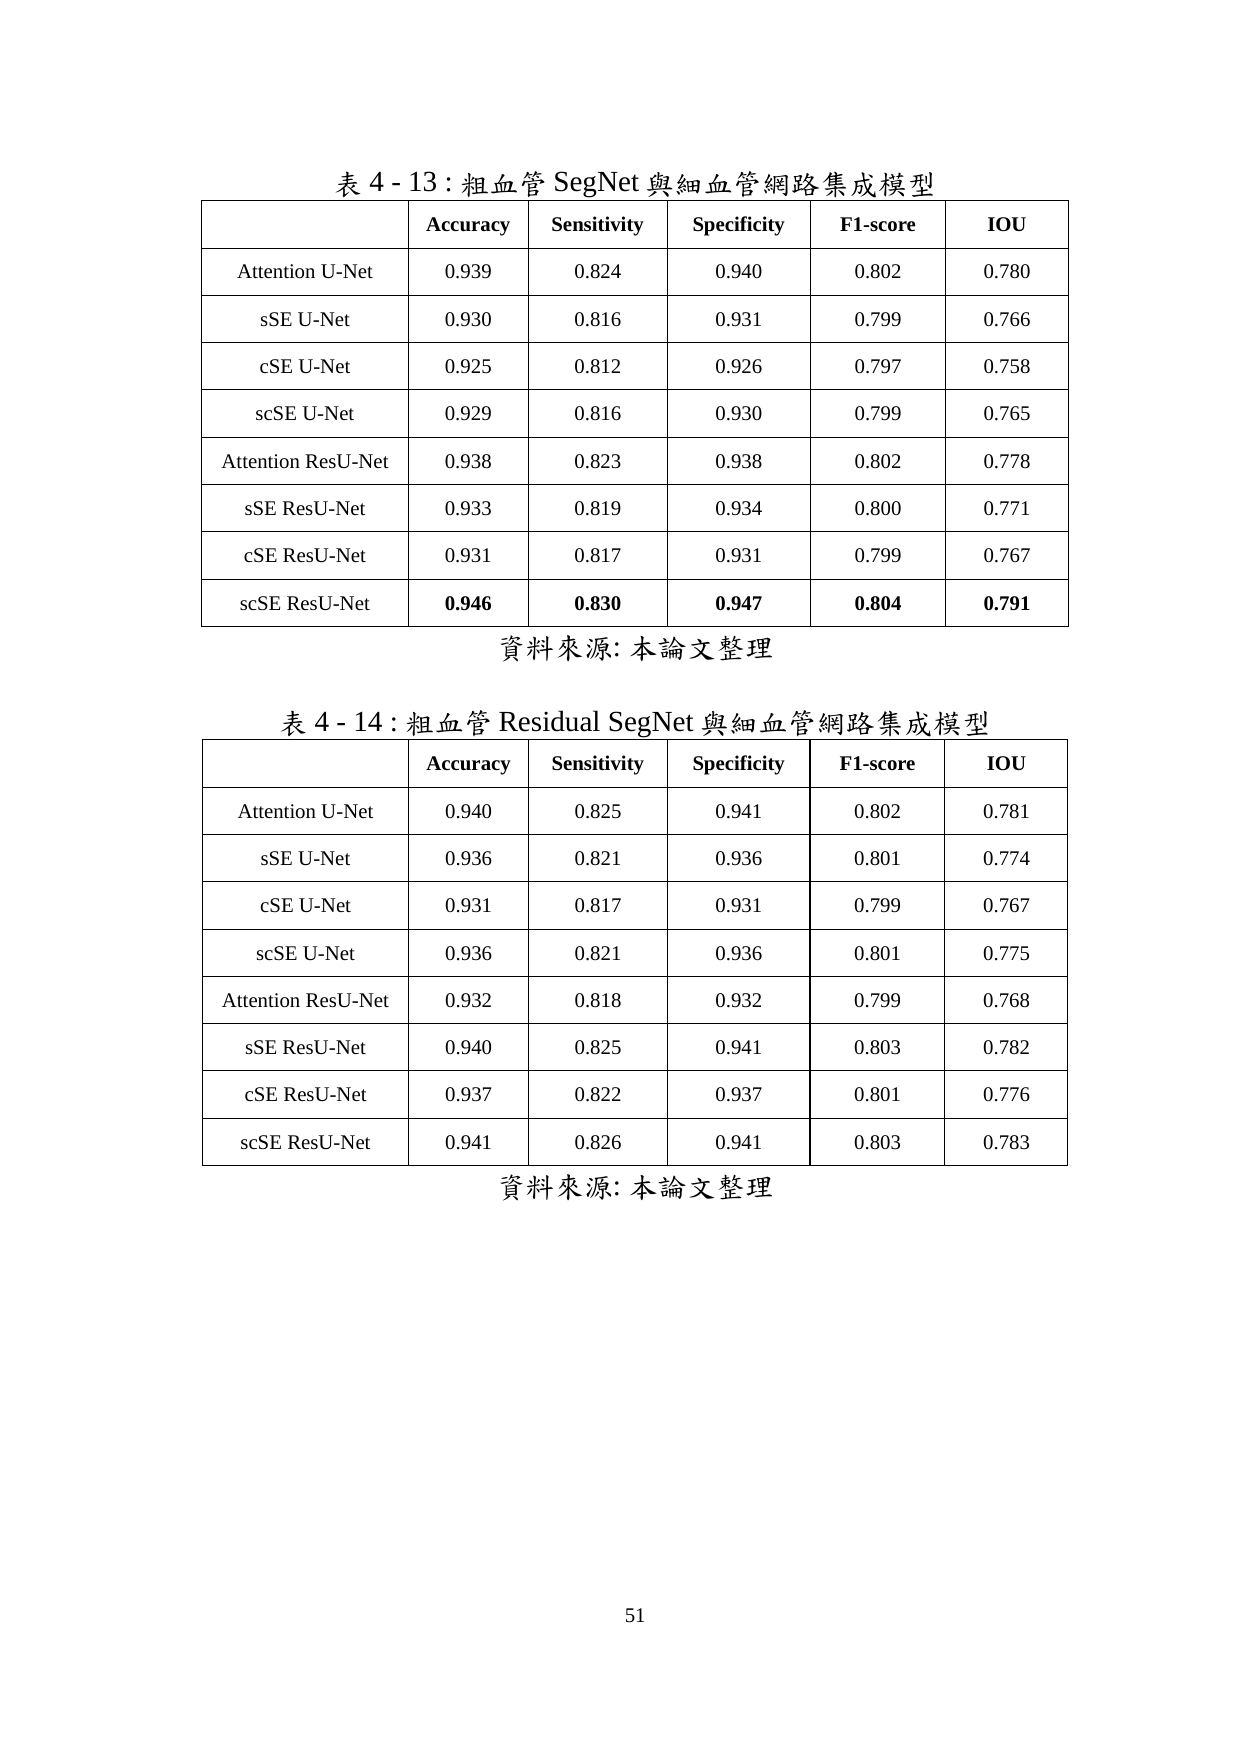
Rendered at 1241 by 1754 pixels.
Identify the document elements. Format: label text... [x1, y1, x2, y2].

table_cell 0.797 [811, 343, 945, 389]
table_cell 0.800 [811, 485, 945, 531]
table_cell 0.939 [409, 249, 528, 295]
table_cell 0.938 [668, 438, 810, 484]
table_cell 0.774 [945, 835, 1067, 881]
table_header Accuracy [409, 740, 528, 787]
table_cell 0.799 [811, 532, 945, 578]
table_cell 0.825 [529, 788, 667, 834]
table_cell 0.940 [668, 249, 810, 295]
table_cell 0.768 [945, 977, 1067, 1023]
text 表 4 - 14 : 粗血管Residual SegNet與細血管網路集成模型 [177, 702, 1092, 739]
table_cell 0.825 [529, 1024, 667, 1070]
table_cell 0.758 [946, 343, 1068, 389]
table_header Specificity [668, 201, 810, 247]
table_cell 0.941 [668, 1119, 809, 1165]
table_cell 0.926 [668, 343, 810, 389]
table_header IOU [946, 201, 1068, 247]
table_cell Attention U-Net [202, 249, 408, 295]
text 資料來源: 本論文整理 [177, 627, 1092, 664]
table_cell 0.936 [409, 930, 528, 976]
table_cell 0.931 [409, 882, 528, 928]
table_cell 0.802 [811, 788, 944, 834]
table_cell 0.931 [668, 882, 809, 928]
table_header Accuracy [409, 201, 528, 247]
table_cell 0.925 [409, 343, 528, 389]
table_header F1-score [811, 740, 944, 787]
table_cell 0.819 [529, 485, 667, 531]
table_cell cSE U-Net [202, 343, 408, 389]
table_cell 0.934 [668, 485, 810, 531]
table_cell 0.941 [409, 1119, 528, 1165]
table_cell 0.929 [409, 390, 528, 437]
table_cell 0.801 [811, 1071, 944, 1118]
table_cell 0.802 [811, 249, 945, 295]
table_cell 0.818 [529, 977, 667, 1023]
table_cell 0.767 [945, 882, 1067, 928]
table_cell 0.775 [945, 930, 1067, 976]
table_cell 0.802 [811, 438, 945, 484]
table_cell 0.938 [409, 438, 528, 484]
table_cell cSE U-Net [203, 882, 408, 928]
table_cell 0.821 [529, 930, 667, 976]
table_cell scSE ResU-Net [203, 1119, 408, 1165]
table_cell 0.817 [529, 532, 667, 578]
table_cell 0.803 [811, 1024, 944, 1070]
table_header Sensitivity [529, 201, 667, 247]
table_cell Attention U-Net [203, 788, 408, 834]
table_header Sensitivity [529, 740, 667, 787]
table_cell scSE ResU-Net [202, 580, 408, 626]
table_cell 0.826 [529, 1119, 667, 1165]
text 資料來源: 本論文整理 [177, 1166, 1092, 1203]
table_cell 0.931 [668, 296, 810, 342]
table_cell sSE ResU-Net [202, 485, 408, 531]
table_cell 0.823 [529, 438, 667, 484]
table_cell 0.799 [811, 390, 945, 437]
table_cell 0.821 [529, 835, 667, 881]
table_cell scSE U-Net [202, 390, 408, 437]
table_cell 0.931 [409, 532, 528, 578]
table_cell 0.812 [529, 343, 667, 389]
table_cell 0.781 [945, 788, 1067, 834]
table_cell 0.771 [946, 485, 1068, 531]
table_cell 0.799 [811, 882, 944, 928]
table_cell 0.817 [529, 882, 667, 928]
table_cell 0.941 [668, 788, 809, 834]
table_cell 0.801 [811, 930, 944, 976]
table_cell 0.936 [668, 835, 809, 881]
table_header Specificity [668, 740, 809, 787]
table_cell 0.776 [945, 1071, 1067, 1118]
table_cell cSE ResU-Net [203, 1071, 408, 1118]
table_header IOU [945, 740, 1067, 787]
table_cell 0.932 [668, 977, 809, 1023]
table_cell 0.766 [946, 296, 1068, 342]
table_cell sSE ResU-Net [203, 1024, 408, 1070]
table_cell 0.941 [668, 1024, 809, 1070]
table_cell sSE U-Net [203, 835, 408, 881]
table_cell 0.783 [945, 1119, 1067, 1165]
table_cell 0.940 [409, 788, 528, 834]
table_cell 0.936 [668, 930, 809, 976]
table_cell 0.801 [811, 835, 944, 881]
table_cell 0.799 [811, 296, 945, 342]
table_cell 0.946 [409, 580, 528, 626]
table_cell 0.803 [811, 1119, 944, 1165]
table_cell sSE U-Net [202, 296, 408, 342]
table_cell 0.937 [668, 1071, 809, 1118]
table_cell 0.830 [529, 580, 667, 626]
table_cell 0.782 [945, 1024, 1067, 1070]
table_cell 0.767 [946, 532, 1068, 578]
table_cell 0.765 [946, 390, 1068, 437]
table_cell 0.816 [529, 296, 667, 342]
table_cell cSE ResU-Net [202, 532, 408, 578]
table_cell 0.791 [946, 580, 1068, 626]
table_cell 0.822 [529, 1071, 667, 1118]
table_header [202, 201, 408, 247]
table_cell scSE U-Net [203, 930, 408, 976]
table_cell 0.932 [409, 977, 528, 1023]
table_cell 0.937 [409, 1071, 528, 1118]
table_cell 0.936 [409, 835, 528, 881]
table_header F1-score [811, 201, 945, 247]
table_cell 0.799 [811, 977, 944, 1023]
table_cell 0.933 [409, 485, 528, 531]
table_cell 0.940 [409, 1024, 528, 1070]
table_cell 0.824 [529, 249, 667, 295]
table_cell 0.816 [529, 390, 667, 437]
table_cell 0.930 [668, 390, 810, 437]
table_cell 0.931 [668, 532, 810, 578]
text 表 4 - 13 : 粗血管SegNet與細血管網路集成模型 [177, 163, 1092, 200]
table_header [203, 740, 408, 787]
table_cell Attention ResU-Net [203, 977, 408, 1023]
table_cell Attention ResU-Net [202, 438, 408, 484]
table_cell 0.778 [946, 438, 1068, 484]
table_cell 0.780 [946, 249, 1068, 295]
table_cell 0.930 [409, 296, 528, 342]
table_cell 0.804 [811, 580, 945, 626]
table_cell 0.947 [668, 580, 810, 626]
